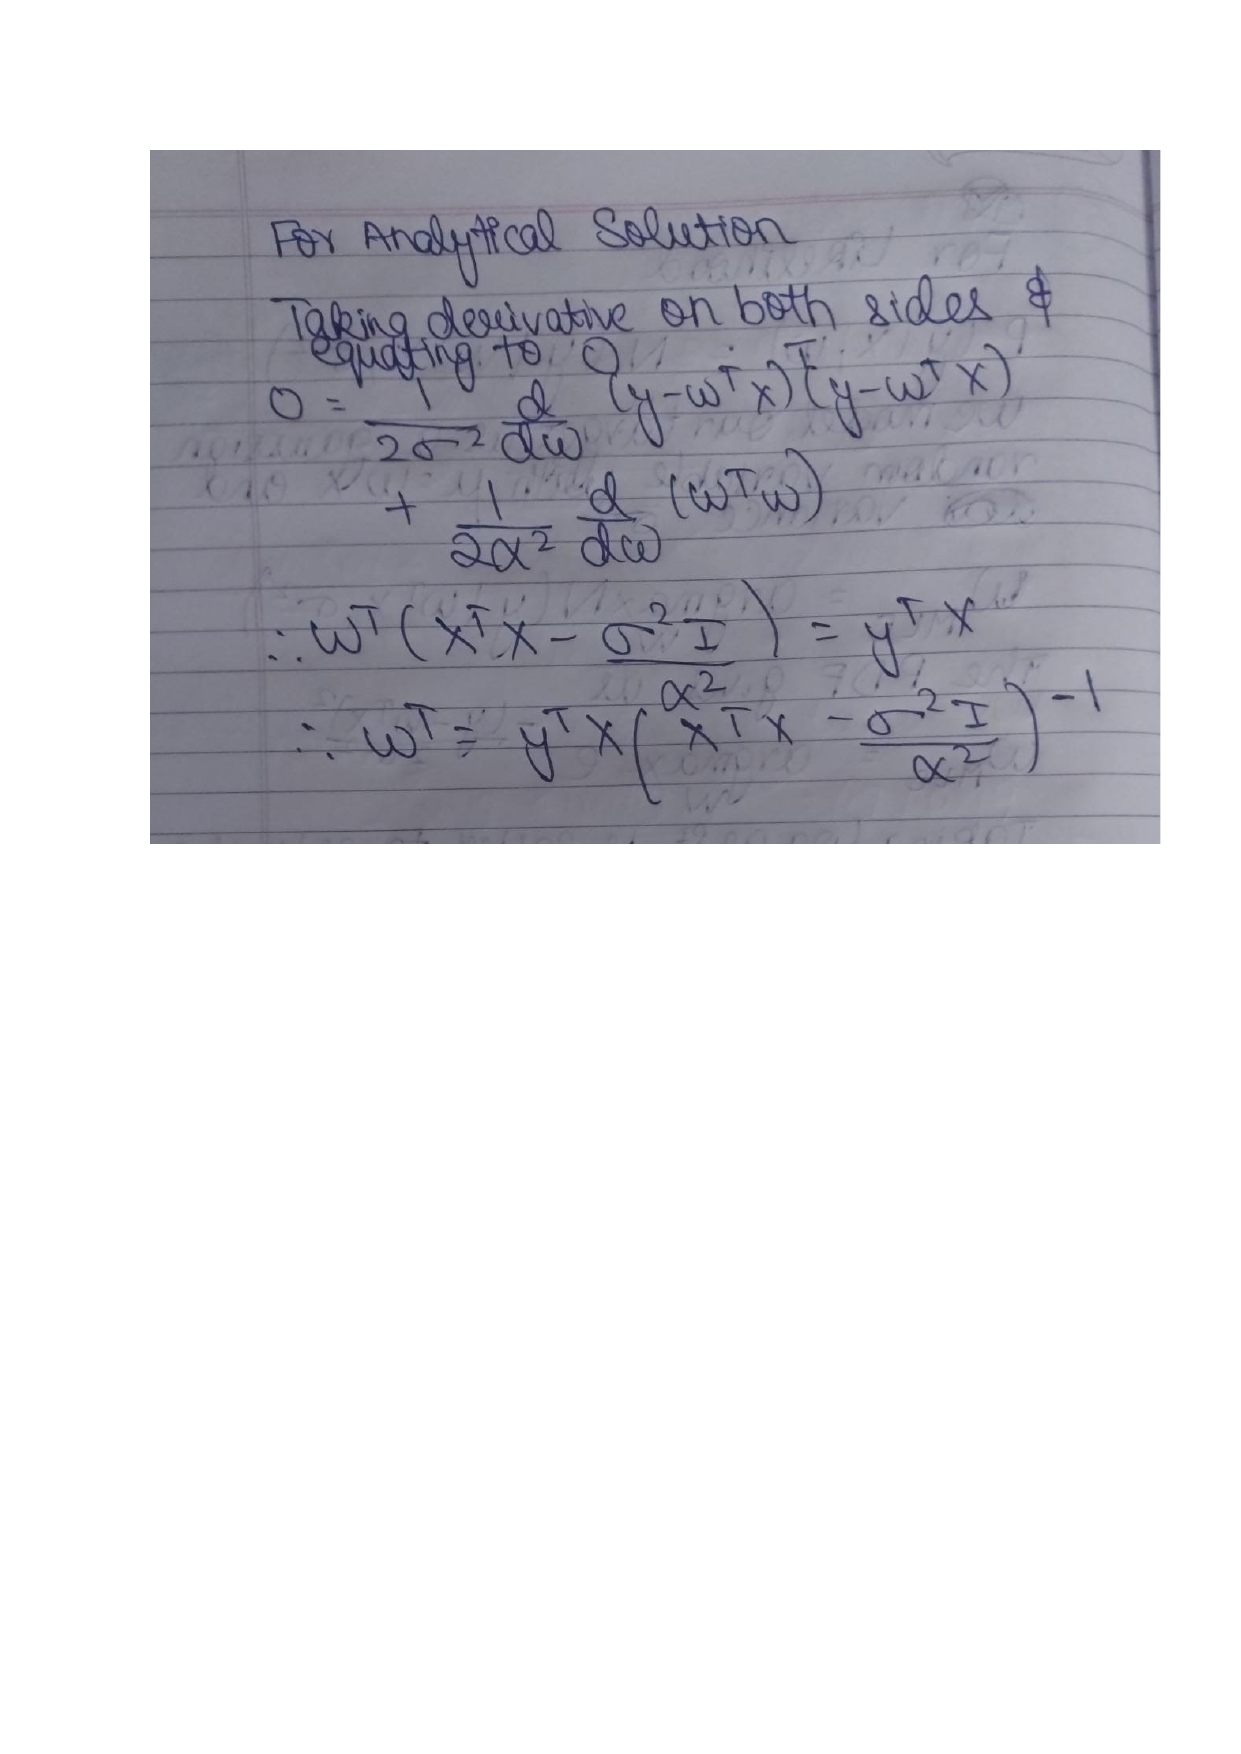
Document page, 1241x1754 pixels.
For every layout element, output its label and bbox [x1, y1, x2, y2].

picture [150, 150, 1161, 844]
